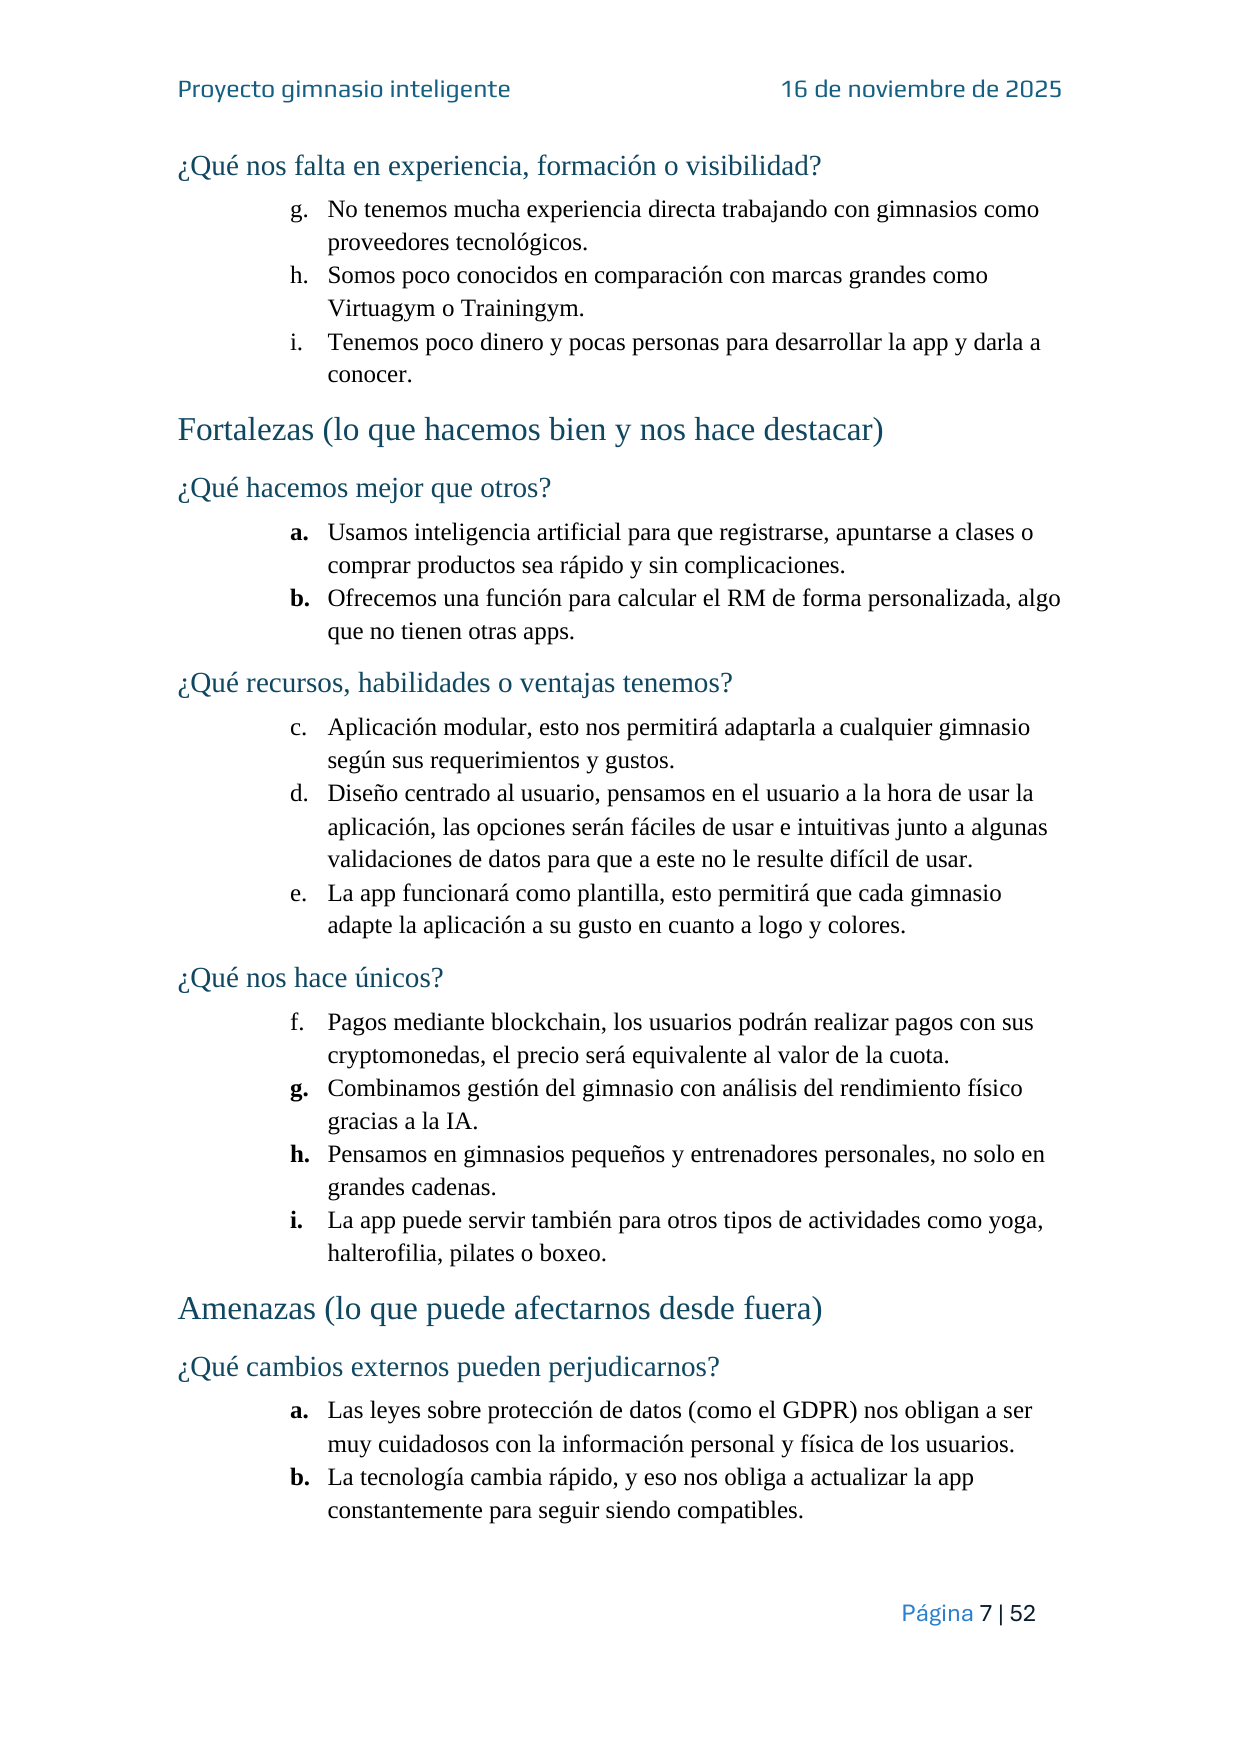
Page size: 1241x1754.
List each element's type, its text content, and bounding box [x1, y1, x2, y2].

subtitle ¿Qué hacemos mejor que otros? [177, 470, 1063, 503]
text según sus requerimientos y gustos. [327, 746, 1063, 774]
subtitle Amenazas (lo que puede afectarnos desde fuera) [177, 1288, 1063, 1326]
list Ofrecemos una función para calcular el RM de forma personalizada, algo que no tienen otras apps. [290, 583, 1063, 645]
list Usamos inteligencia artificial para que registrarse, apuntarse a clases o comprar productos sea rápido y sin complicaciones. [290, 517, 1063, 579]
subtitle ¿Qué recursos, habilidades o ventajas tenemos? [177, 666, 1063, 699]
list Diseño centrado al usuario, pensamos en el usuario a la hora de usar la aplicación, las opciones serán fáciles de usar e intuitivas junto a algunas validaciones de datos para que a este no le resulte difícil de usar. [290, 778, 1063, 873]
list Tenemos poco dinero y pocas personas para desarrollar la app y darla a conocer. [290, 327, 1063, 388]
list Combinamos gestión del gimnasio con análisis del rendimiento físico gracias a la IA. [290, 1073, 1063, 1135]
list Aplicación modular, esto nos permitirá adaptarla a cualquier gimnasio [290, 712, 1063, 741]
list La tecnología cambia rápido, y eso nos obliga a actualizar la app constantemente para seguir siendo compatibles. [290, 1462, 1063, 1523]
subtitle Fortalezas (lo que hacemos bien y nos hace destacar) [177, 409, 1063, 448]
list La app puede servir también para otros tipos de actividades como yoga, halterofilia, pilates o boxeo. [290, 1205, 1063, 1267]
subtitle ¿Qué cambios externos pueden perjudicarnos? [177, 1349, 1063, 1382]
list Somos poco conocidos en comparación con marcas grandes como Virtuagym o Trainingym. [290, 261, 1063, 322]
list La app funcionará como plantilla, esto permitirá que cada gimnasio adapte la aplicación a su gusto en cuanto a logo y colores. [290, 878, 1063, 939]
subtitle ¿Qué nos hace únicos? [177, 960, 1063, 994]
list No tenemos mucha experiencia directa trabajando con gimnasios como proveedores tecnológicos. [290, 194, 1063, 256]
subtitle ¿Qué nos falta en experiencia, formación o visibilidad? [177, 148, 1063, 181]
list Pagos mediante blockchain, los usuarios podrán realizar pagos con sus cryptomonedas, el precio será equivalente al valor de la cuota. [290, 1007, 1063, 1069]
list Pensamos en gimnasios pequeños y entrenadores personales, no solo en grandes cadenas. [290, 1139, 1063, 1201]
list Las leyes sobre protección de datos (como el GDPR) nos obligan a ser muy cuidadosos con la información personal y física de los usuarios. [290, 1396, 1063, 1457]
